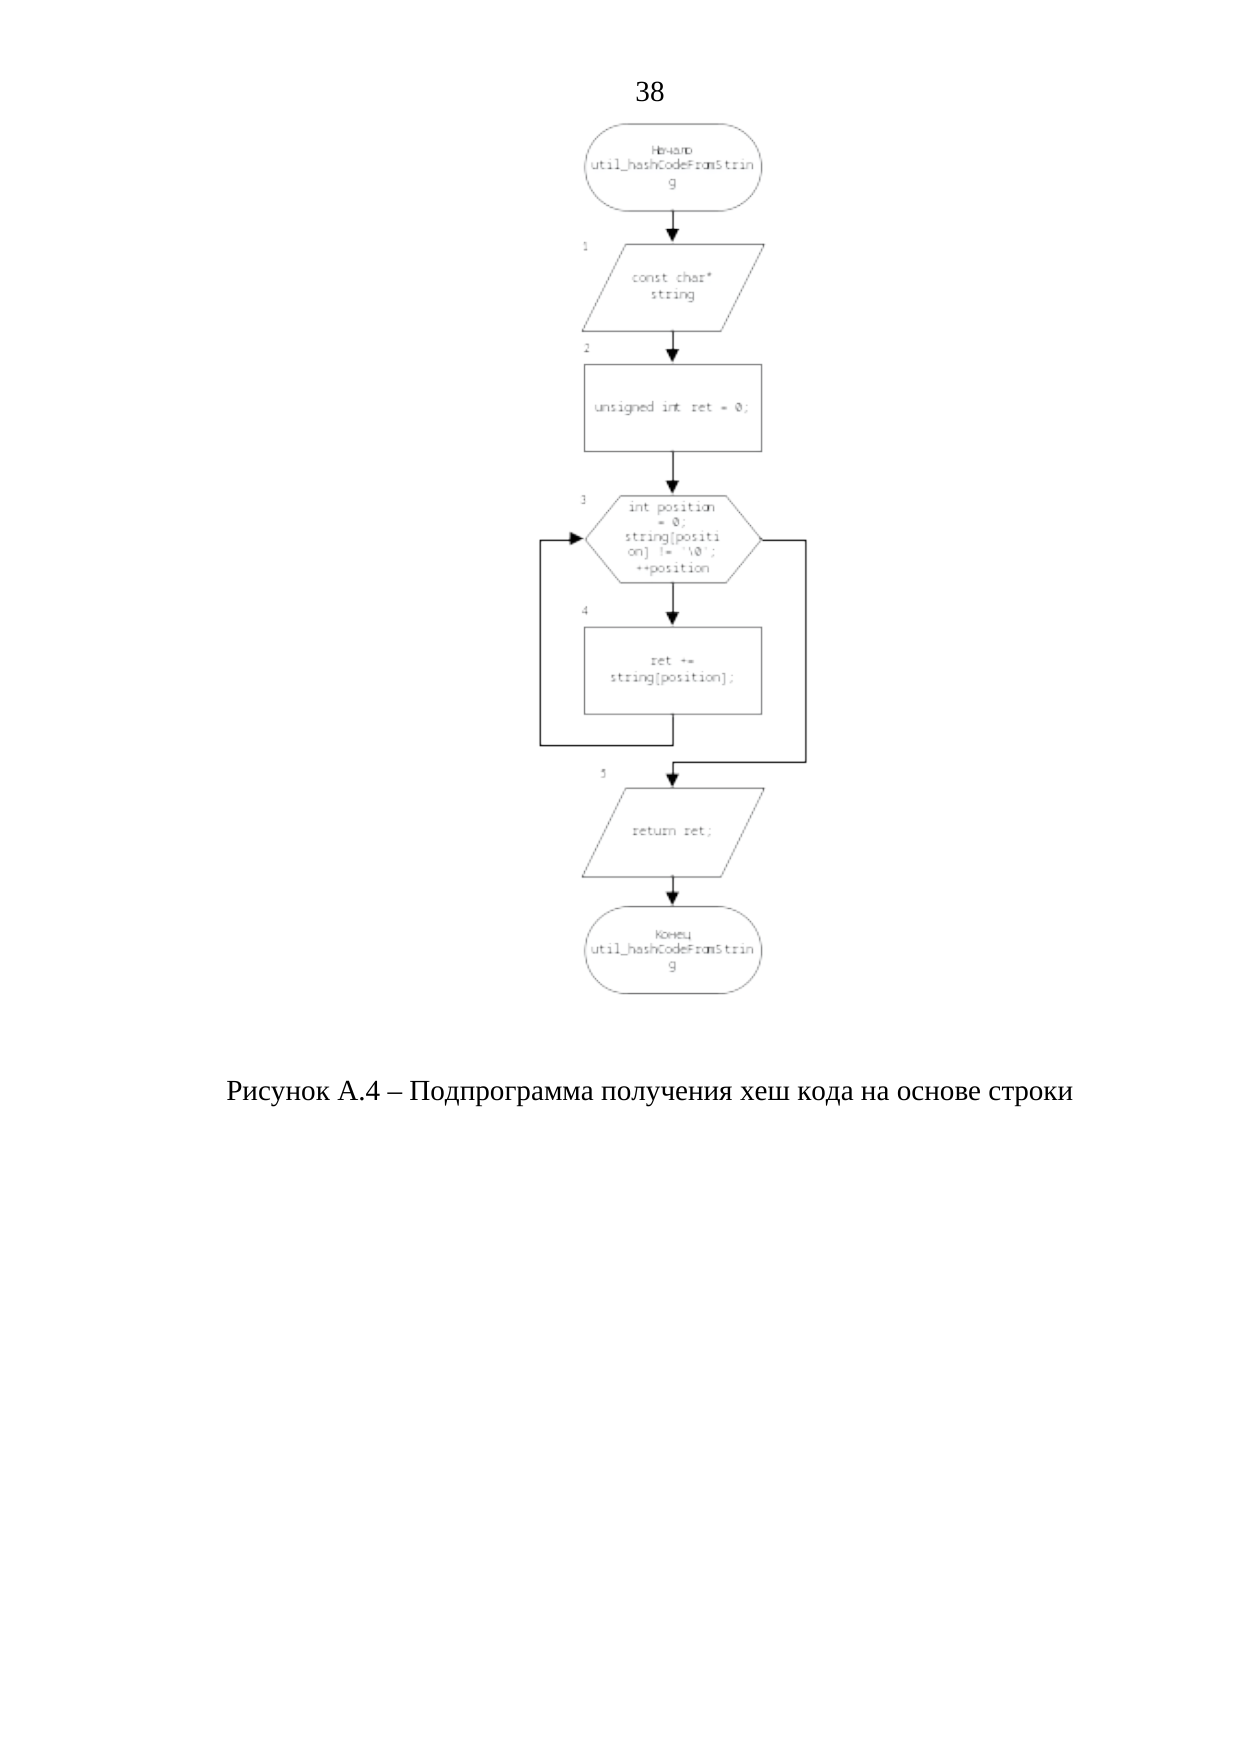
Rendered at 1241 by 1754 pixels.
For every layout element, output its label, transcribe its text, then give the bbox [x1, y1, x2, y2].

text Рисунок А.4 – Подпрограмма получения хеш кода на основе строки [118, 1073, 1181, 1106]
